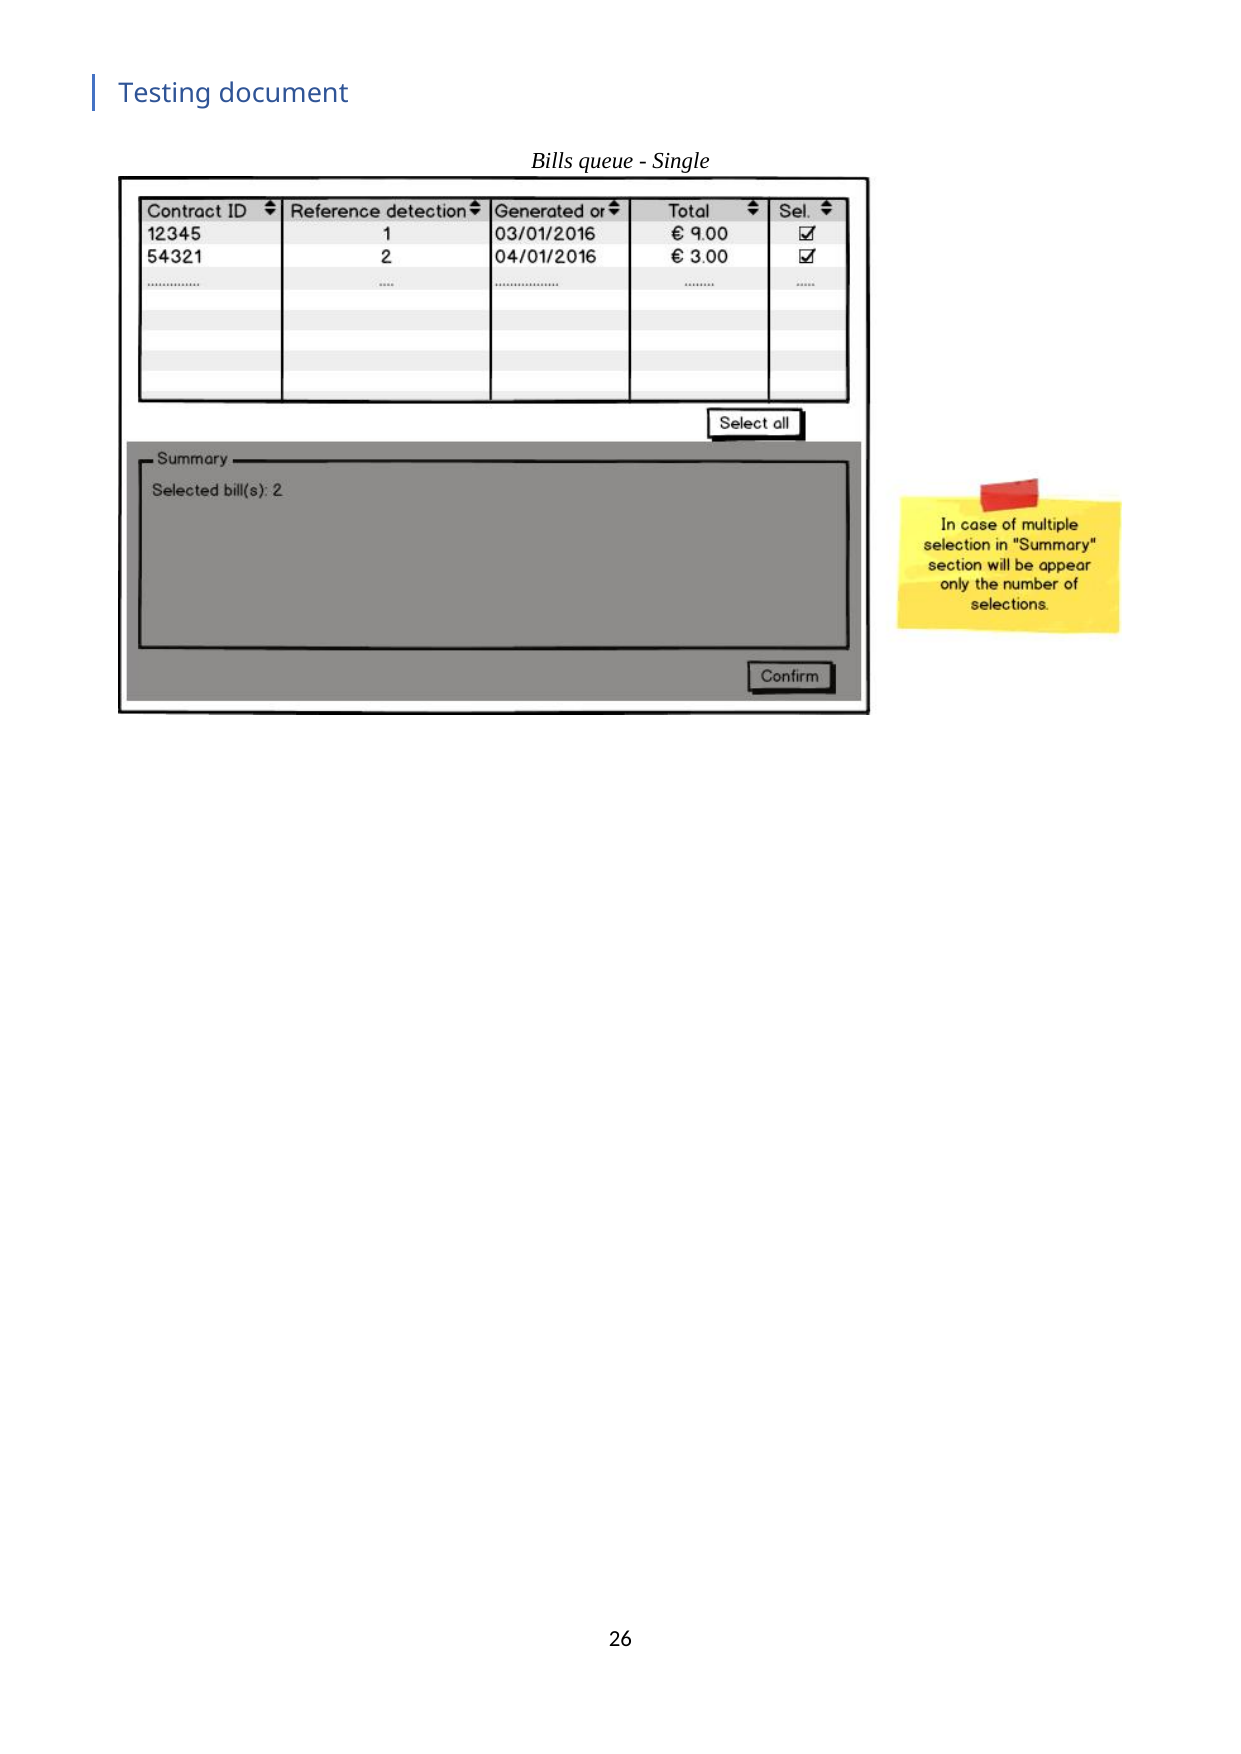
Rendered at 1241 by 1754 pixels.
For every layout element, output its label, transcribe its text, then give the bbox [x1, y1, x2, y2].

picture [118, 176, 1123, 715]
text Bills queue - Single [118, 148, 1122, 176]
